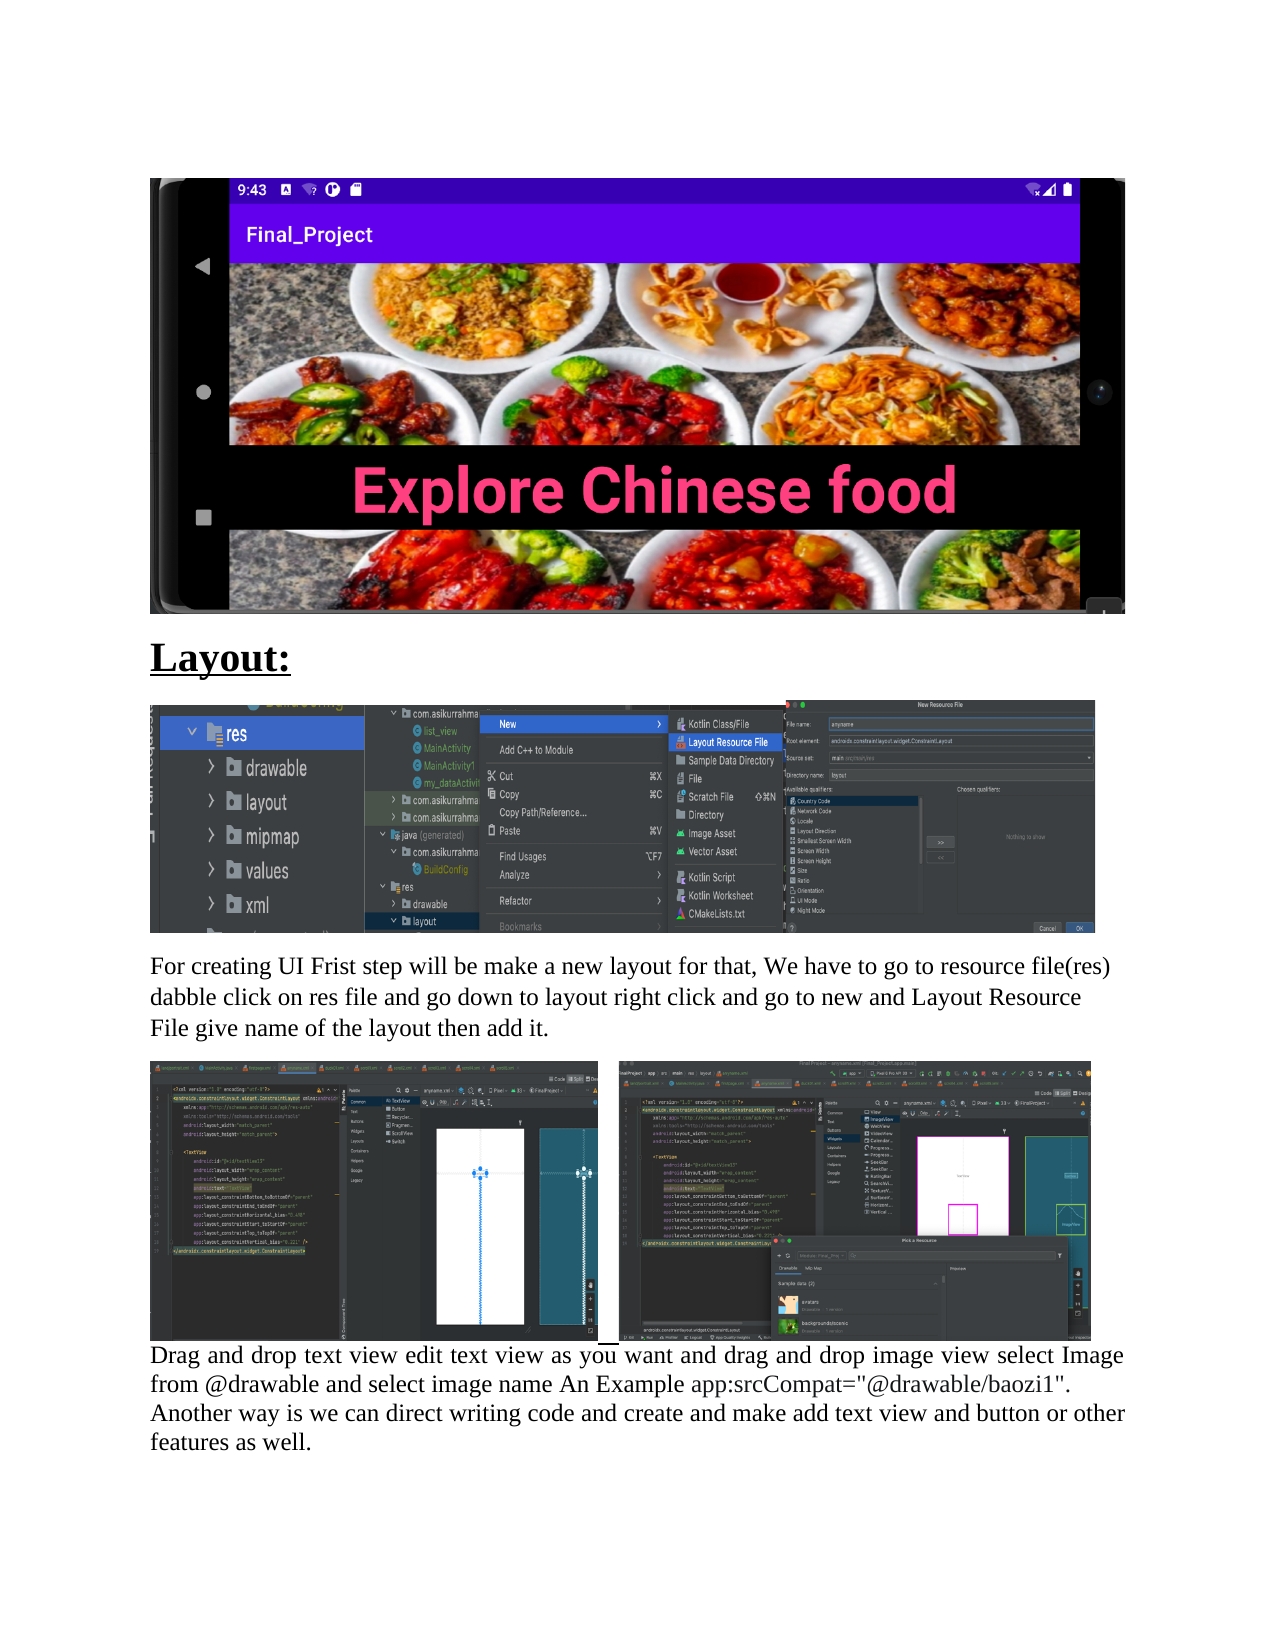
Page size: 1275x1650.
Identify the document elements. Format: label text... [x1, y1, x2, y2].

picture [150, 1061, 598, 1341]
text Another way is we can direct writing code and create and make add text view and button or other features as well. [150, 1398, 1125, 1456]
picture [150, 178, 1125, 614]
picture [618, 1061, 1091, 1341]
text Drag and drop text view edit text view as you want and drag and drop image view select Image from @drawable and select image name An Example app:srcCompat="@drawable/baozi1". [150, 1341, 1125, 1398]
picture [150, 700, 1096, 933]
text Layout: [150, 632, 1125, 680]
text For creating UI Frist step will be make a new layout for that, We have to go to resource file(res) dabble click on res file and go down to layout right click and go to new and Layout Resource File give name of the layout then add it. [150, 951, 1125, 1042]
